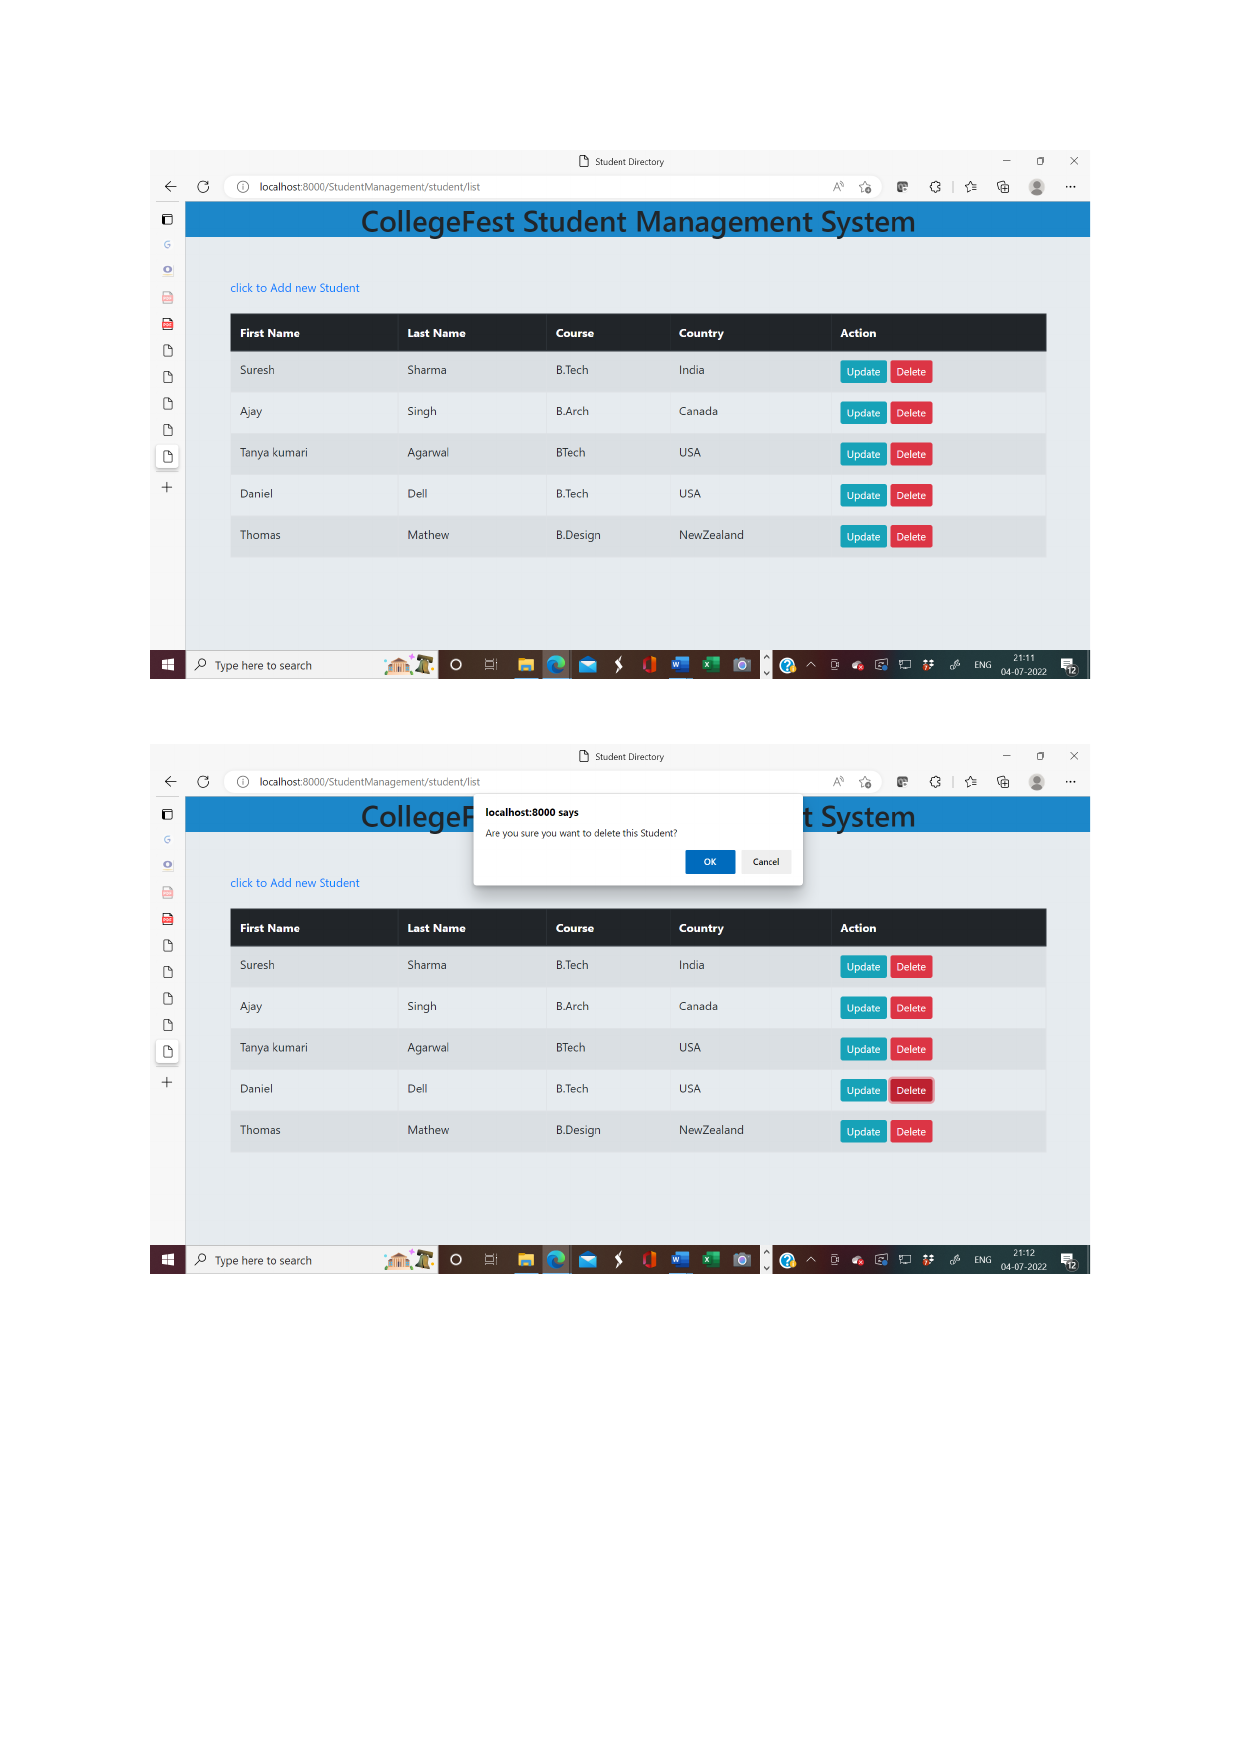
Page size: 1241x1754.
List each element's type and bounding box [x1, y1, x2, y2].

picture [150, 744, 1091, 1274]
picture [150, 150, 1091, 679]
